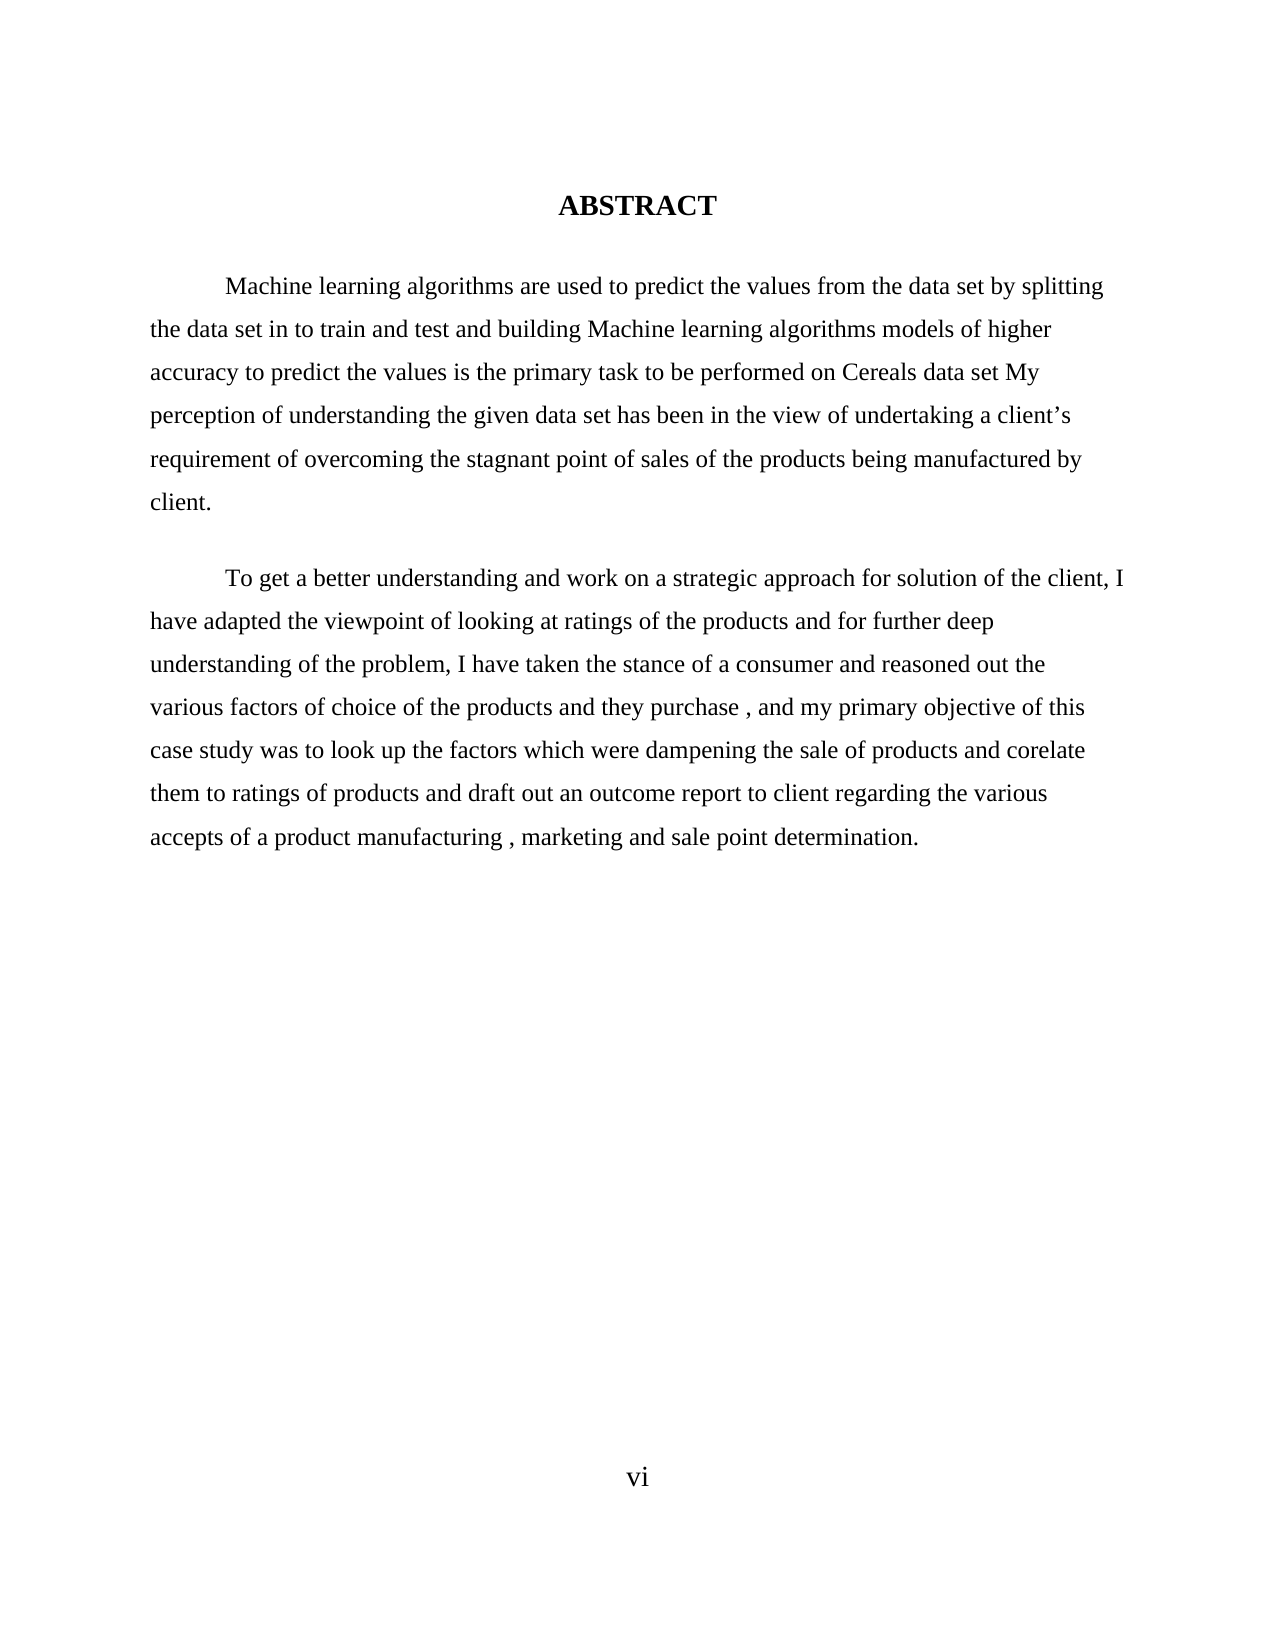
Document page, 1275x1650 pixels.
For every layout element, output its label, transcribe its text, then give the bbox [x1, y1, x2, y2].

text vi [150, 1459, 1125, 1493]
text To get a better understanding and work on a strategic approach for solution of the client, I have adapted the viewpoint of looking at ratings of the products and for further deep understanding of the problem, I have taken the stance of a consumer and reasoned out the various factors of choice of the products and they purchase , and my primary objective of this case study was to look up the factors which were dampening the sale of products and corelate them to ratings of products and draft out an outcome report to client regarding the various accepts of a product manufacturing , marketing and sale point determination. [150, 563, 1125, 850]
text ABSTRACT [150, 188, 1125, 222]
text Machine learning algorithms are used to predict the values from the data set by splitting the data set in to train and test and building Machine learning algorithms models of higher accuracy to predict the values is the primary task to be performed on Cereals data set My perception of understanding the given data set has been in the view of undertaking a client’s requirement of overcoming the stagnant point of sales of the products being manufactured by client. [150, 271, 1125, 516]
